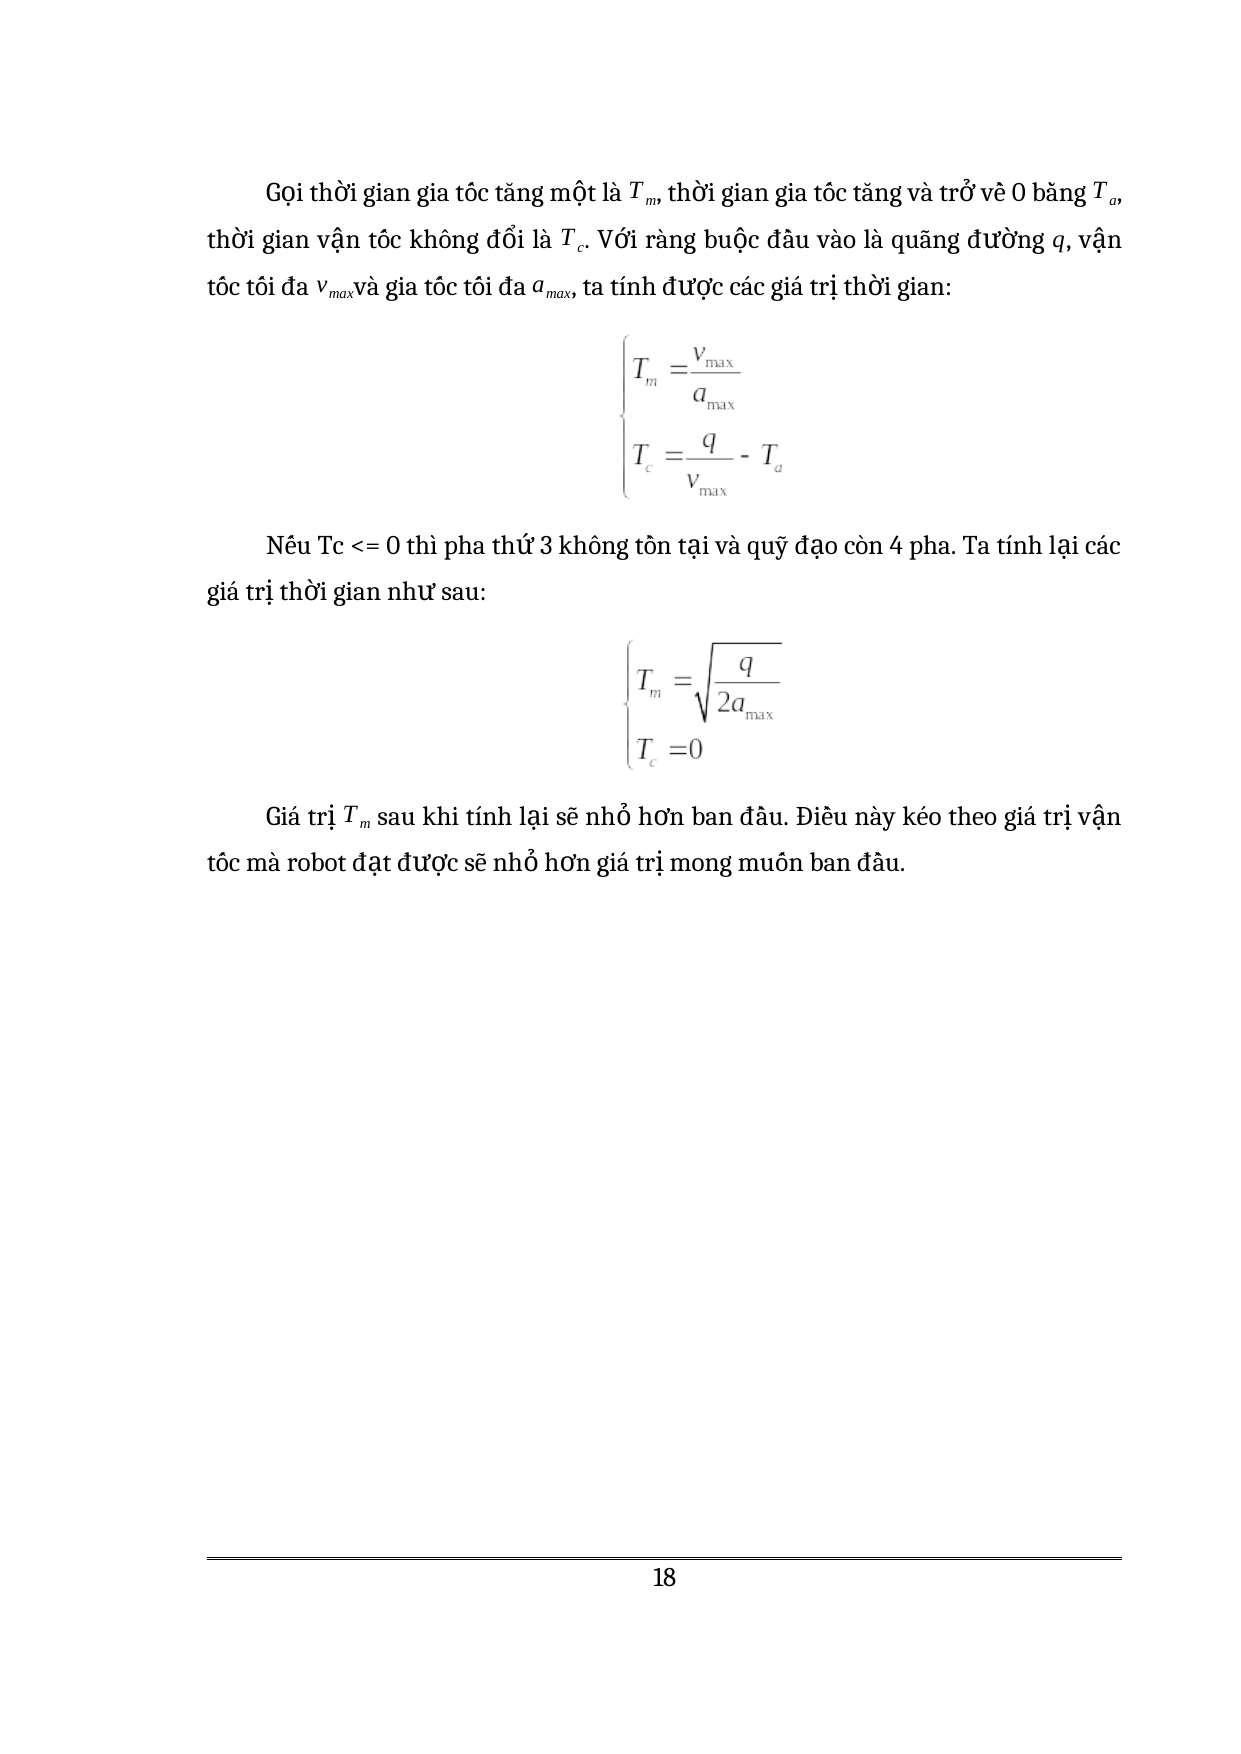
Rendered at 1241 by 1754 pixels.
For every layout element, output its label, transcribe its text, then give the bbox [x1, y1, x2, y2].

text Giá trị sau khi tính lại sẽ nhỏ hơn ban đầu. Điều này kéo theo giá trị vận tốc mà robot đạt được sẽ nhỏ hơn giá trị mong muốn ban đầu. [207, 801, 1122, 878]
text Nếu Tc <= 0 thì pha thứ 3 không tồn tại và quỹ đạo còn 4 pha. Ta tính lại các giá trị thời gian như sau: [207, 530, 1122, 607]
text Gọi thời gian gia tốc tăng một là , thời gian gia tốc tăng và trở về 0 bằng , thời gian vận tốc không đổi là . Với ràng buộc đầu vào là quãng đường , vận tốc tối đa và gia tốc tối đa , ta tính được các giá trị thời gian: [207, 177, 1122, 302]
